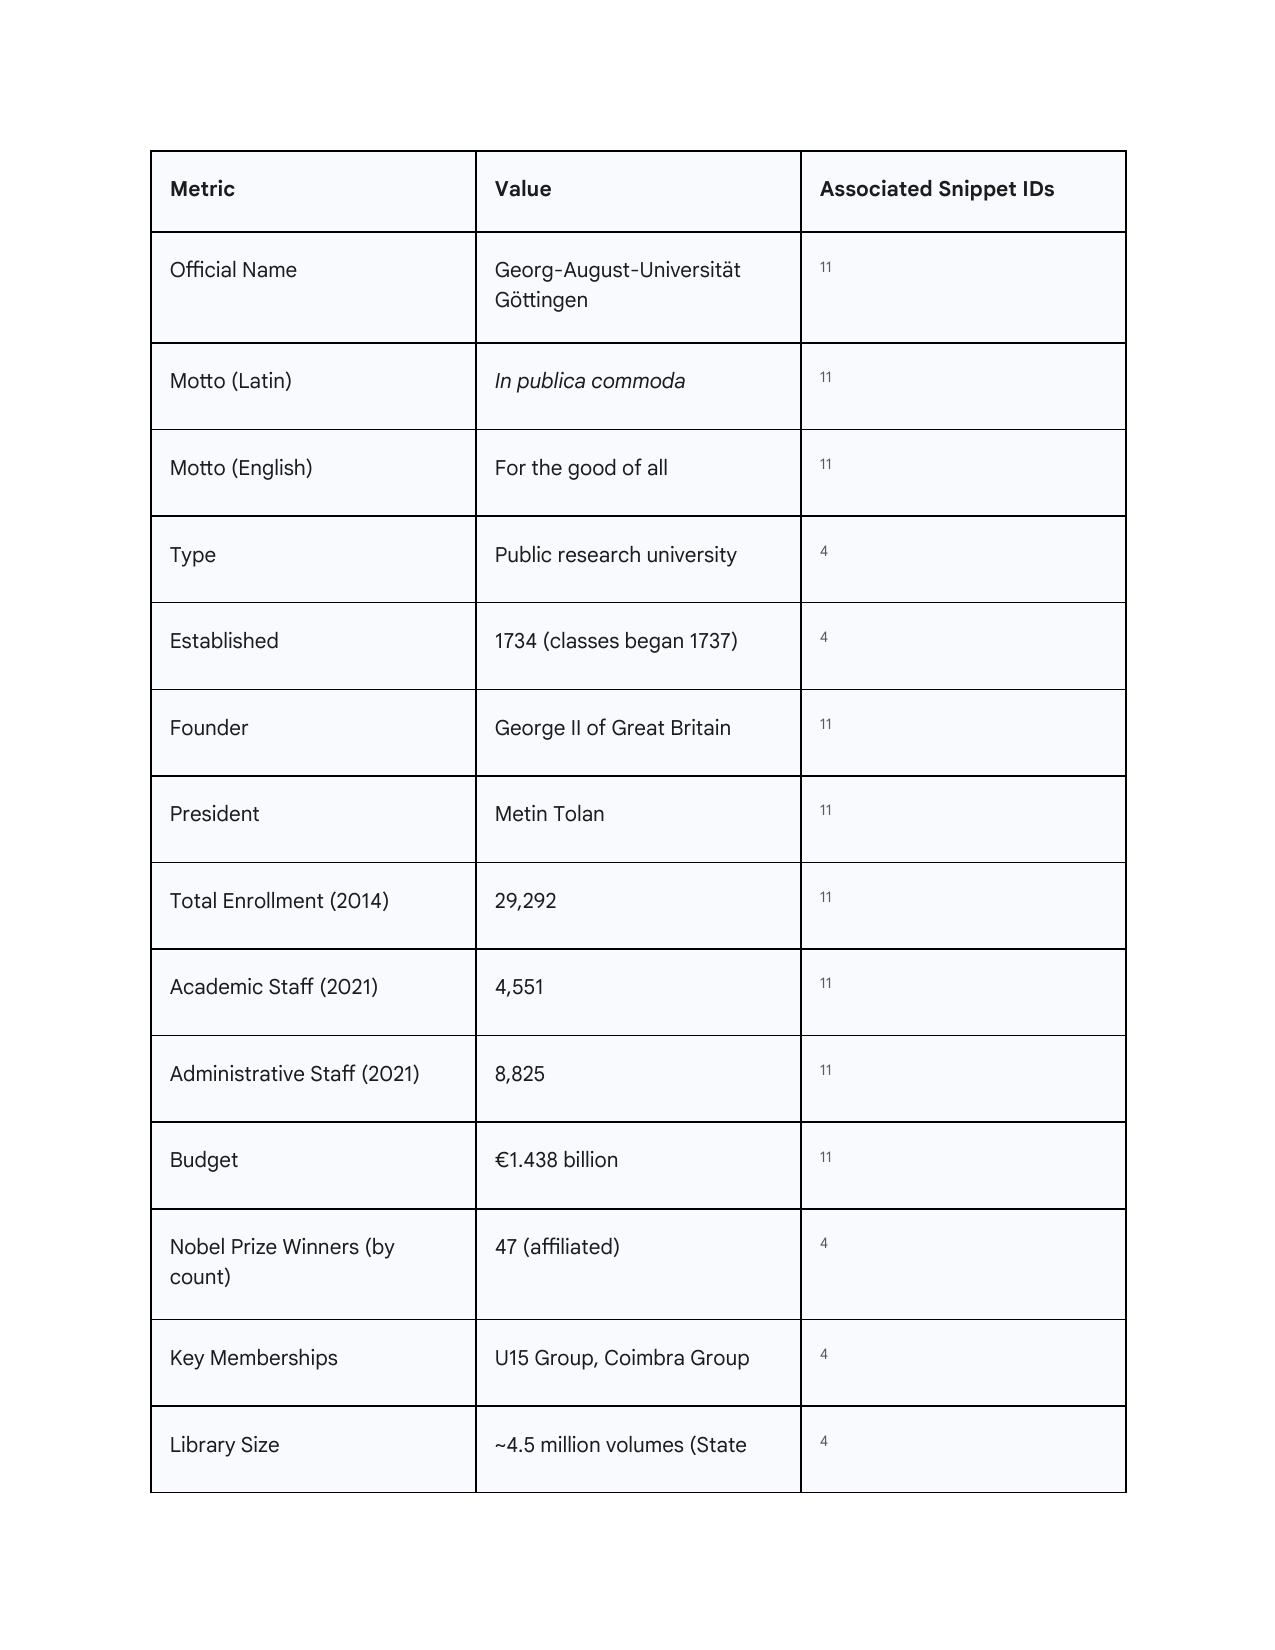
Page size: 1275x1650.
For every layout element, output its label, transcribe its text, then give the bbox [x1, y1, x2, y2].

table_cell 11 [802, 690, 1125, 775]
table_header Associated Snippet IDs [802, 152, 1125, 231]
table_cell Georg-August-Universität Göttingen [477, 233, 800, 342]
table_cell 11 [802, 430, 1125, 515]
table_cell 4 [802, 1320, 1125, 1405]
table_cell 47 (affiliated) [477, 1210, 800, 1319]
table_cell 4 [802, 1210, 1125, 1319]
table_cell 11 [802, 863, 1125, 948]
table_header Value [477, 152, 800, 231]
table_cell 1734 (classes began 1737) [477, 603, 800, 688]
table_cell Key Memberships [152, 1320, 475, 1405]
table_header Metric [152, 152, 475, 231]
table_cell Founder [152, 690, 475, 775]
table_cell Metin Tolan [477, 777, 800, 862]
table_cell For the good of all [477, 430, 800, 515]
table_cell 4 [802, 517, 1125, 602]
table_cell 11 [802, 1036, 1125, 1121]
table_cell Official Name [152, 233, 475, 342]
table_cell Nobel Prize Winners (by count) [152, 1210, 475, 1319]
table_cell Total Enrollment (2014) [152, 863, 475, 948]
table_cell 4,551 [477, 950, 800, 1035]
table_cell In publica commoda [477, 344, 800, 429]
table_cell U15 Group, Coimbra Group [477, 1320, 800, 1405]
table_cell 4 [802, 1407, 1125, 1492]
table_cell Budget [152, 1123, 475, 1208]
table_cell 11 [802, 344, 1125, 429]
table_cell 4 [802, 603, 1125, 688]
table_cell Public research university [477, 517, 800, 602]
table_cell Library Size [152, 1407, 475, 1492]
table_cell 11 [802, 1123, 1125, 1208]
table_cell Motto (Latin) [152, 344, 475, 429]
table_cell Academic Staff (2021) [152, 950, 475, 1035]
table_cell President [152, 777, 475, 862]
table_cell George II of Great Britain [477, 690, 800, 775]
table_cell €1.438 billion [477, 1123, 800, 1208]
table_cell 11 [802, 233, 1125, 342]
table_cell Established [152, 603, 475, 688]
table_cell Motto (English) [152, 430, 475, 515]
table_cell 8,825 [477, 1036, 800, 1121]
table_cell 29,292 [477, 863, 800, 948]
table_cell Type [152, 517, 475, 602]
table_cell 11 [802, 950, 1125, 1035]
table_cell 11 [802, 777, 1125, 862]
table_cell Administrative Staff (2021) [152, 1036, 475, 1121]
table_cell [477, 1407, 800, 1492]
